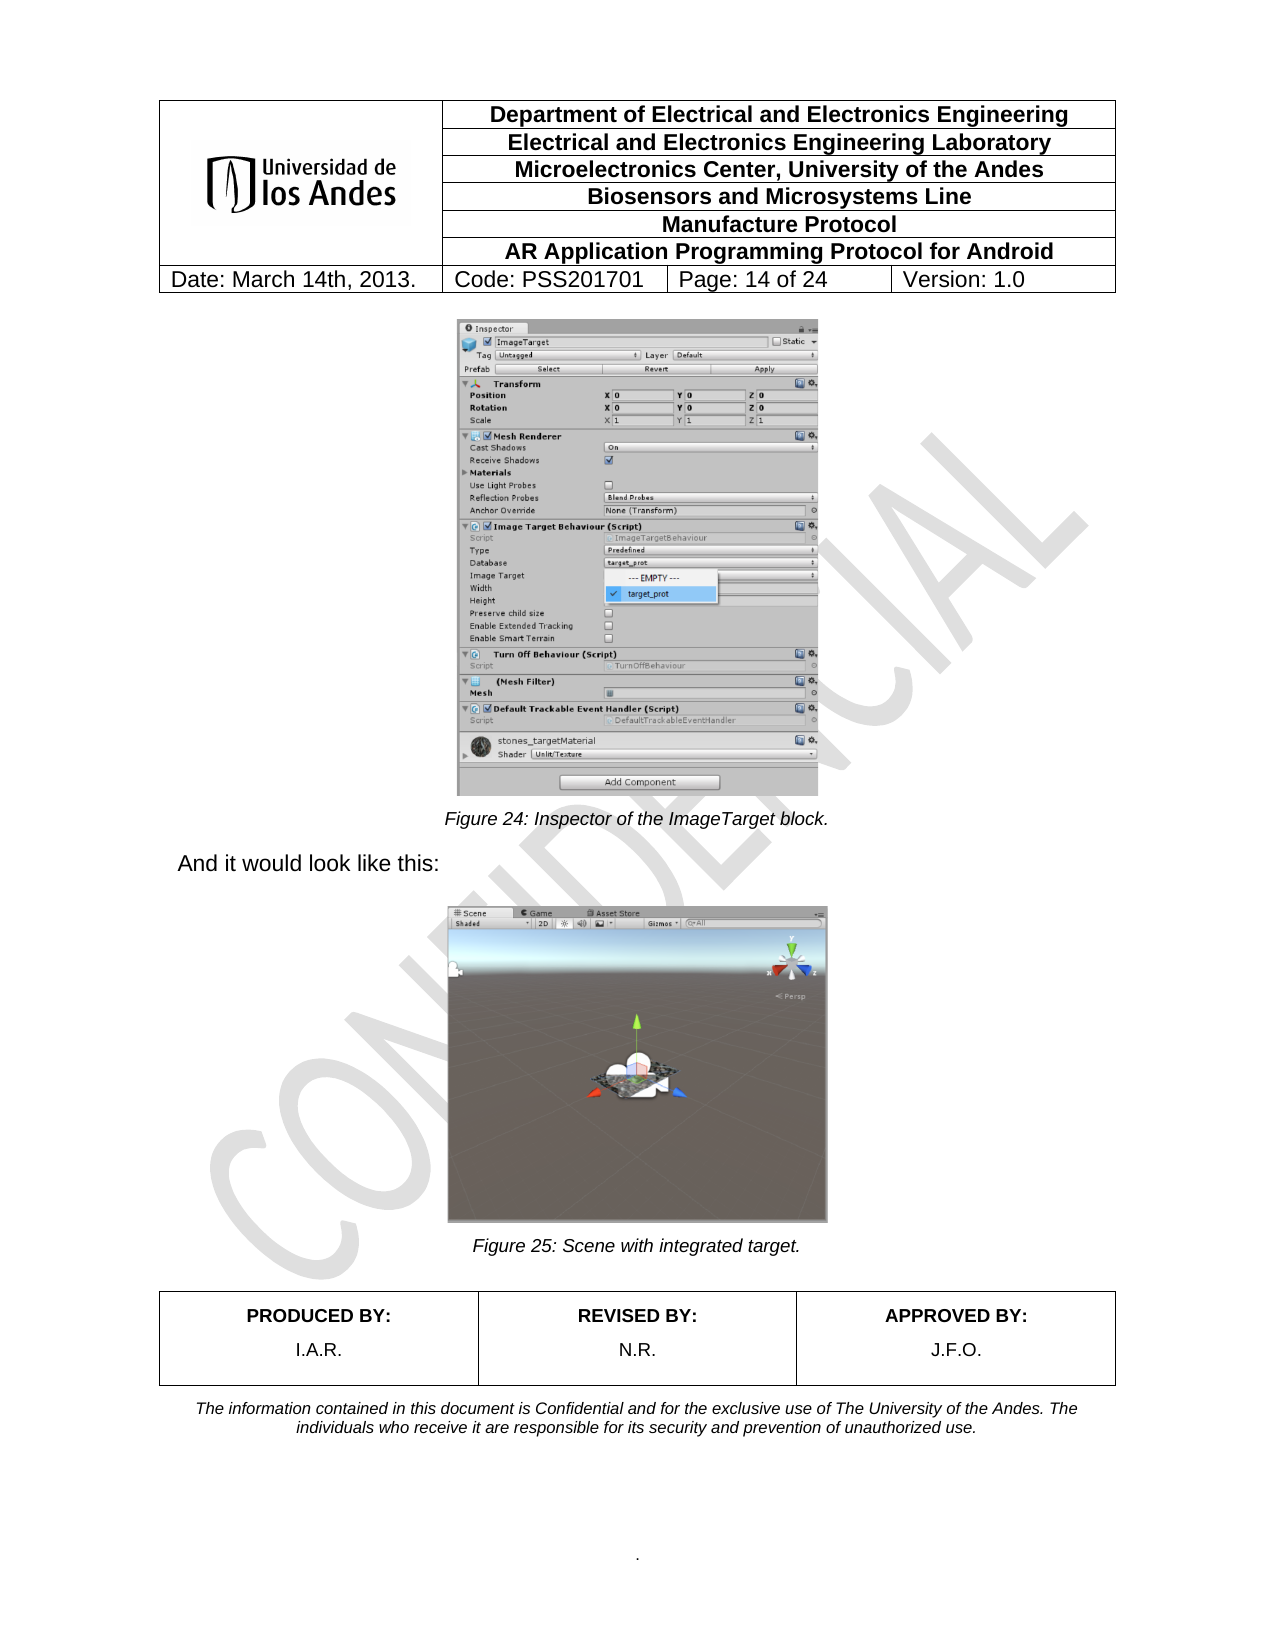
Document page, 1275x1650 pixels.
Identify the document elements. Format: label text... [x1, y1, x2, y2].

text And it would look like this: [177, 850, 1098, 877]
picture [447, 906, 828, 1223]
picture [191, 140, 411, 226]
text Figure 24: Inspector of the ImageTarget block. [177, 808, 1098, 829]
text Figure 25: Scene with integrated target. [177, 1235, 1098, 1257]
picture [456, 319, 819, 796]
